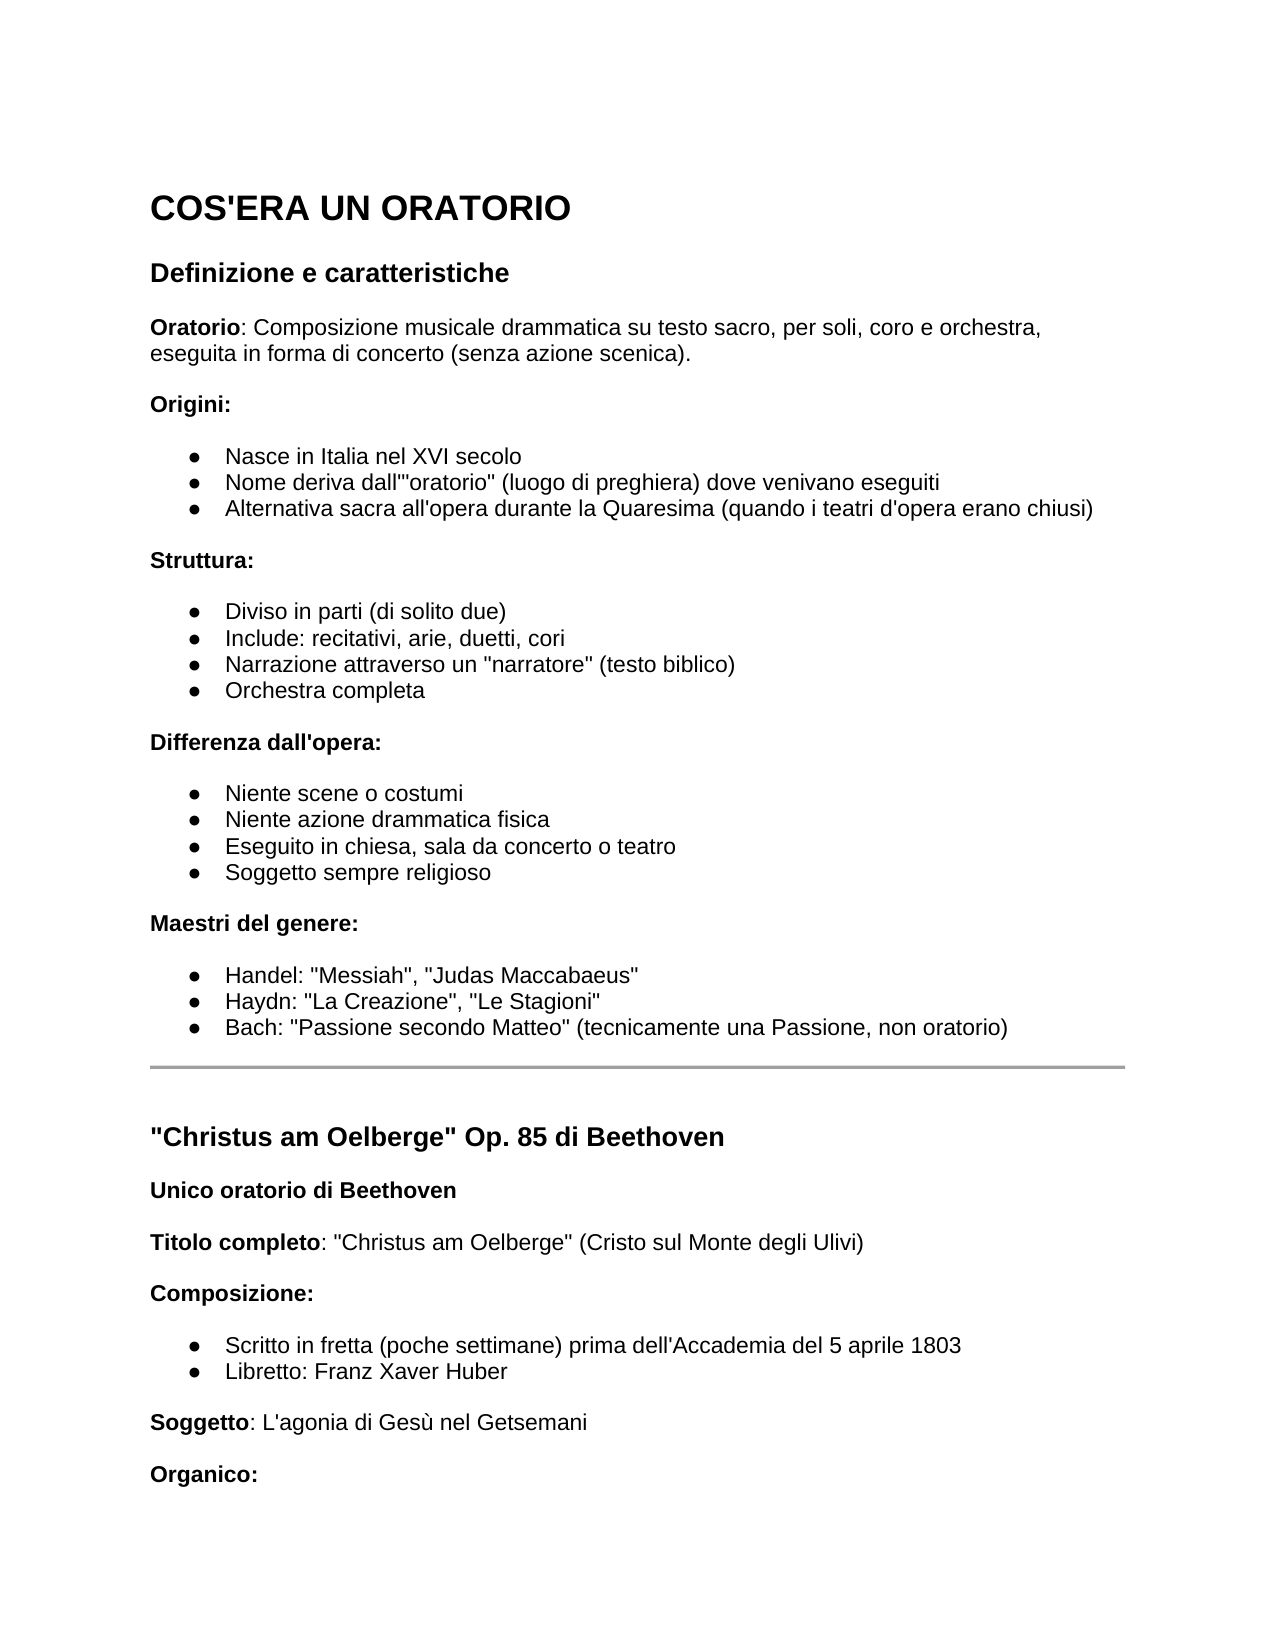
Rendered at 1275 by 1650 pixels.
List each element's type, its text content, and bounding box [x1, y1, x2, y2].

text Oratorio: Composizione musicale drammatica su testo sacro, per soli, coro e orchestra, eseguita in forma di concerto (senza azione scenica). [150, 314, 1125, 366]
list Niente scene o costumi [187, 780, 1125, 806]
list Orchestra completa [187, 677, 1125, 703]
list Niente azione drammatica fisica [187, 806, 1125, 833]
list Nome deriva dall'"oratorio" (luogo di preghiera) dove venivano eseguiti [187, 469, 1125, 495]
list Diviso in parti (di solito due) [187, 598, 1125, 624]
list Bach: "Passione secondo Matteo" (tecnicamente una Passione, non oratorio) [187, 1014, 1125, 1041]
list Scritto in fretta (poche settimane) prima dell'Accademia del 5 aprile 1803 [187, 1332, 1125, 1358]
list Soggetto sempre religioso [187, 859, 1125, 885]
subtitle COS'ERA UN ORATORIO [150, 187, 1125, 228]
text Maestri del genere: [150, 910, 1125, 937]
list Eseguito in chiesa, sala da concerto o teatro [187, 833, 1125, 859]
subtitle Definizione e caratteristiche [150, 257, 1125, 289]
subtitle "Christus am Oelberge" Op. 85 di Beethoven [150, 1121, 1125, 1152]
text Organico: [150, 1461, 1125, 1487]
list Libretto: Franz Xaver Huber [187, 1358, 1125, 1384]
text Struttura: [150, 547, 1125, 573]
text Composizione: [150, 1280, 1125, 1307]
list Narrazione attraverso un "narratore" (testo biblico) [187, 651, 1125, 677]
list Nasce in Italia nel XVI secolo [187, 443, 1125, 469]
text Soggetto: L'agonia di Gesù nel Getsemani [150, 1409, 1125, 1436]
list Alternativa sacra all'opera durante la Quaresima (quando i teatri d'opera erano chiusi) [187, 495, 1125, 522]
list Include: recitativi, arie, duetti, cori [187, 624, 1125, 651]
text Differenza dall'opera: [150, 728, 1125, 755]
text Origini: [150, 391, 1125, 418]
text Titolo completo: "Christus am Oelberge" (Cristo sul Monte degli Ulivi) [150, 1229, 1125, 1255]
text Unico oratorio di Beethoven [150, 1177, 1125, 1204]
list Haydn: "La Creazione", "Le Stagioni" [187, 988, 1125, 1014]
list Handel: "Messiah", "Judas Maccabaeus" [187, 962, 1125, 988]
